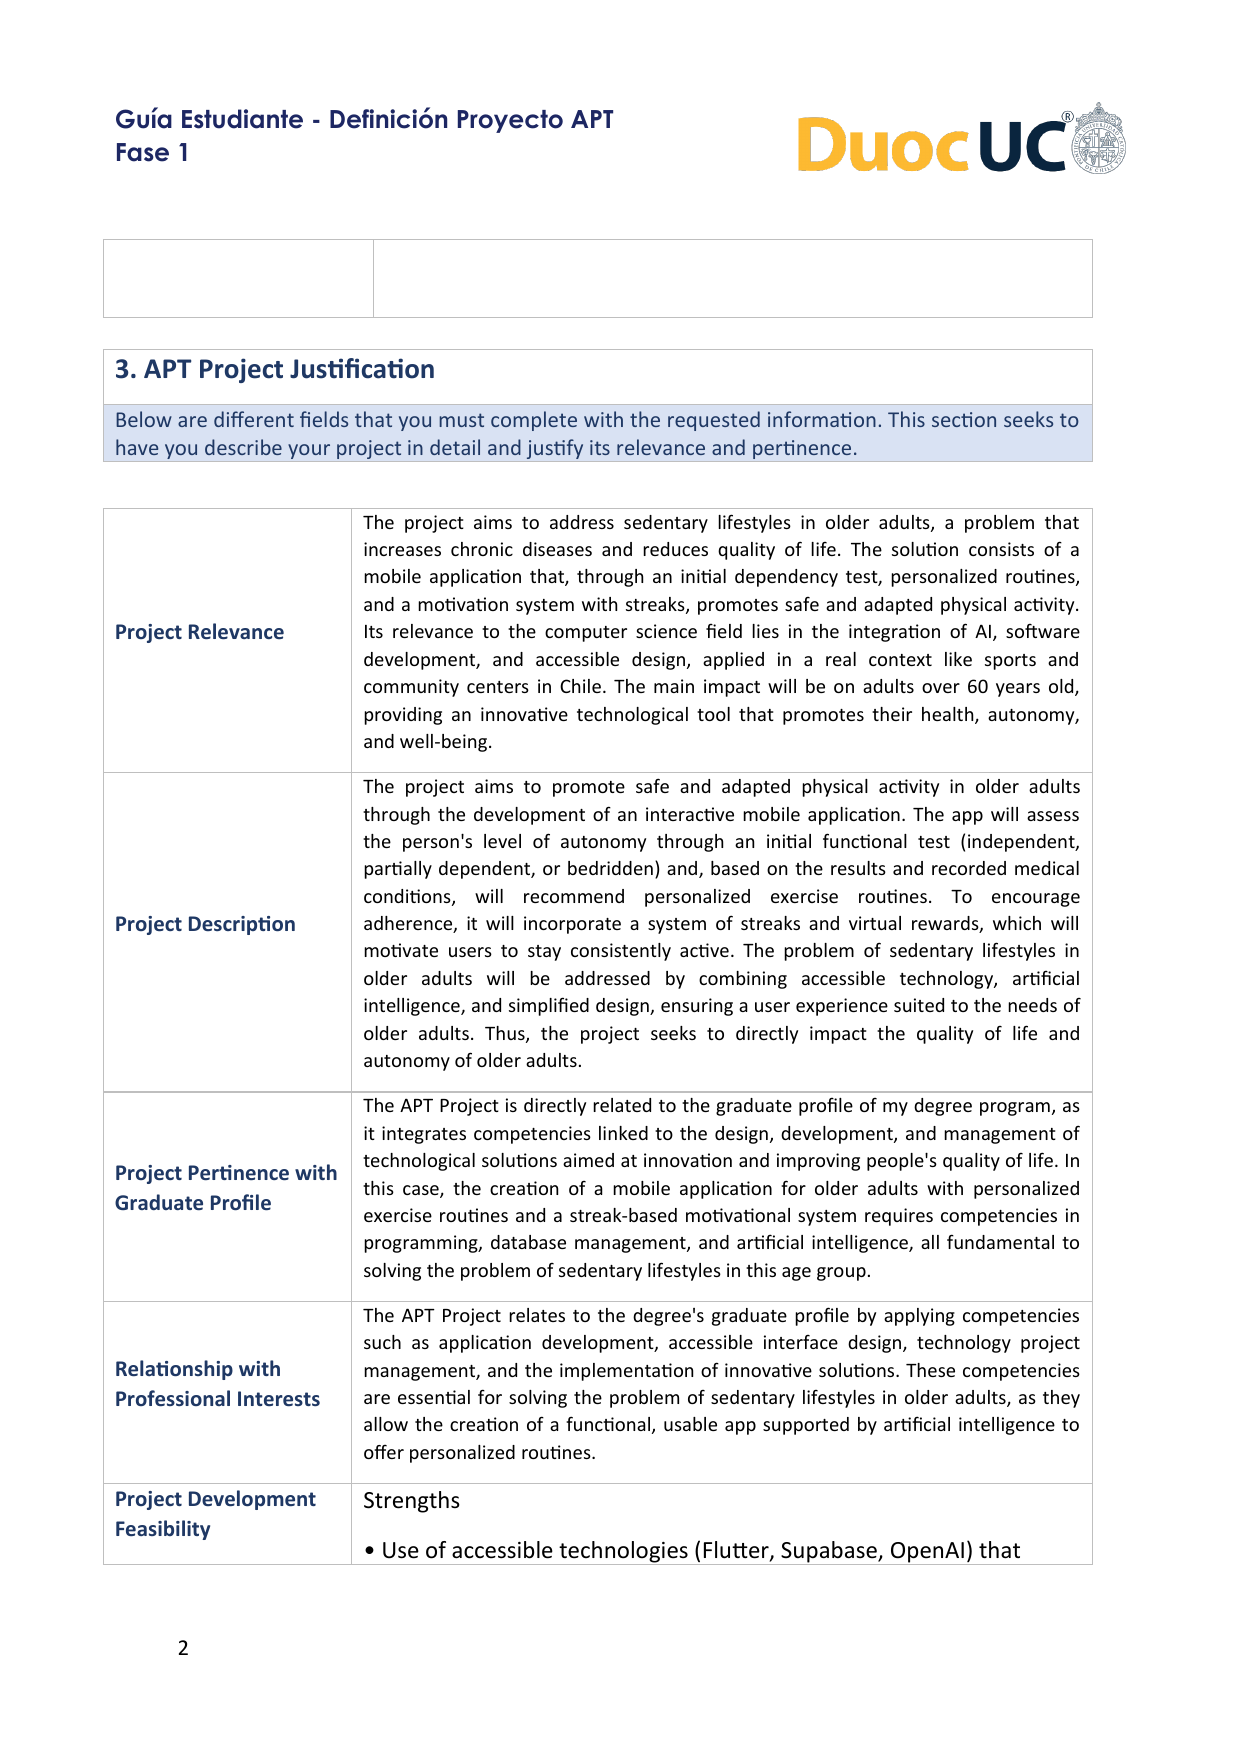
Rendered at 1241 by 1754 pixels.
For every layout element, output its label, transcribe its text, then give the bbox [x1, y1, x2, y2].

picture [798, 102, 1126, 174]
table_cell Project Development Feasibility [104, 1484, 351, 1564]
table_cell [374, 240, 1092, 317]
table_cell [104, 240, 373, 317]
table_cell Below are different fields that you must complete with the requested information. This section seeks to have you describe your project in detail and justify its relevance and pertinence. [104, 405, 1092, 461]
table_header The project aims to address sedentary lifestyles in older adults, a problem that increases chronic diseases and reduces quality of life. The solution consists of a mobile application that, through an initial dependency test, personalized routines, and a motivation system with streaks, promotes safe and adapted physical activity. Its relevance to the computer science field lies in the integration of AI, software development, and accessible design, applied in a real context like sports and community centers in Chile. The main impact will be on adults over 60 years old, providing an innovative technological tool that promotes their health, autonomy, and well-being. [352, 509, 1092, 772]
table_cell The APT Project relates to the degree's graduate profile by applying competencies such as application development, accessible interface design, technology project management, and the implementation of innovative solutions. These competencies are essential for solving the problem of sedentary lifestyles in older adults, as they allow the creation of a functional, usable app supported by artificial intelligence to offer personalized routines. [352, 1302, 1092, 1483]
table_header Project Relevance [104, 509, 351, 772]
table_cell Project Pertinence with Graduate Profile [104, 1093, 351, 1301]
table_cell Project Description [104, 773, 351, 1091]
table_cell Relationship with Professional Interests [104, 1302, 351, 1483]
table_cell The project aims to promote safe and adapted physical activity in older adults through the development of an interactive mobile application. The app will assess the person's level of autonomy through an initial functional test (independent, partially dependent, or bedridden) and, based on the results and recorded medical conditions, will recommend personalized exercise routines. To encourage adherence, it will incorporate a system of streaks and virtual rewards, which will motivate users to stay consistently active. The problem of sedentary lifestyles in older adults will be addressed by combining accessible technology, artificial intelligence, and simplified design, ensuring a user experience suited to the needs of older adults. Thus, the project seeks to directly impact the quality of life and autonomy of older adults. [352, 773, 1092, 1091]
table_header 3. APT Project Justification [104, 350, 1092, 404]
table_cell The APT Project is directly related to the graduate profile of my degree program, as it integrates competencies linked to the design, development, and management of technological solutions aimed at innovation and improving people's quality of life. In this case, the creation of a mobile application for older adults with personalized exercise routines and a streak-based motivational system requires competencies in programming, database management, and artificial intelligence, all fundamental to solving the problem of sedentary lifestyles in this age group. [352, 1093, 1092, 1301]
